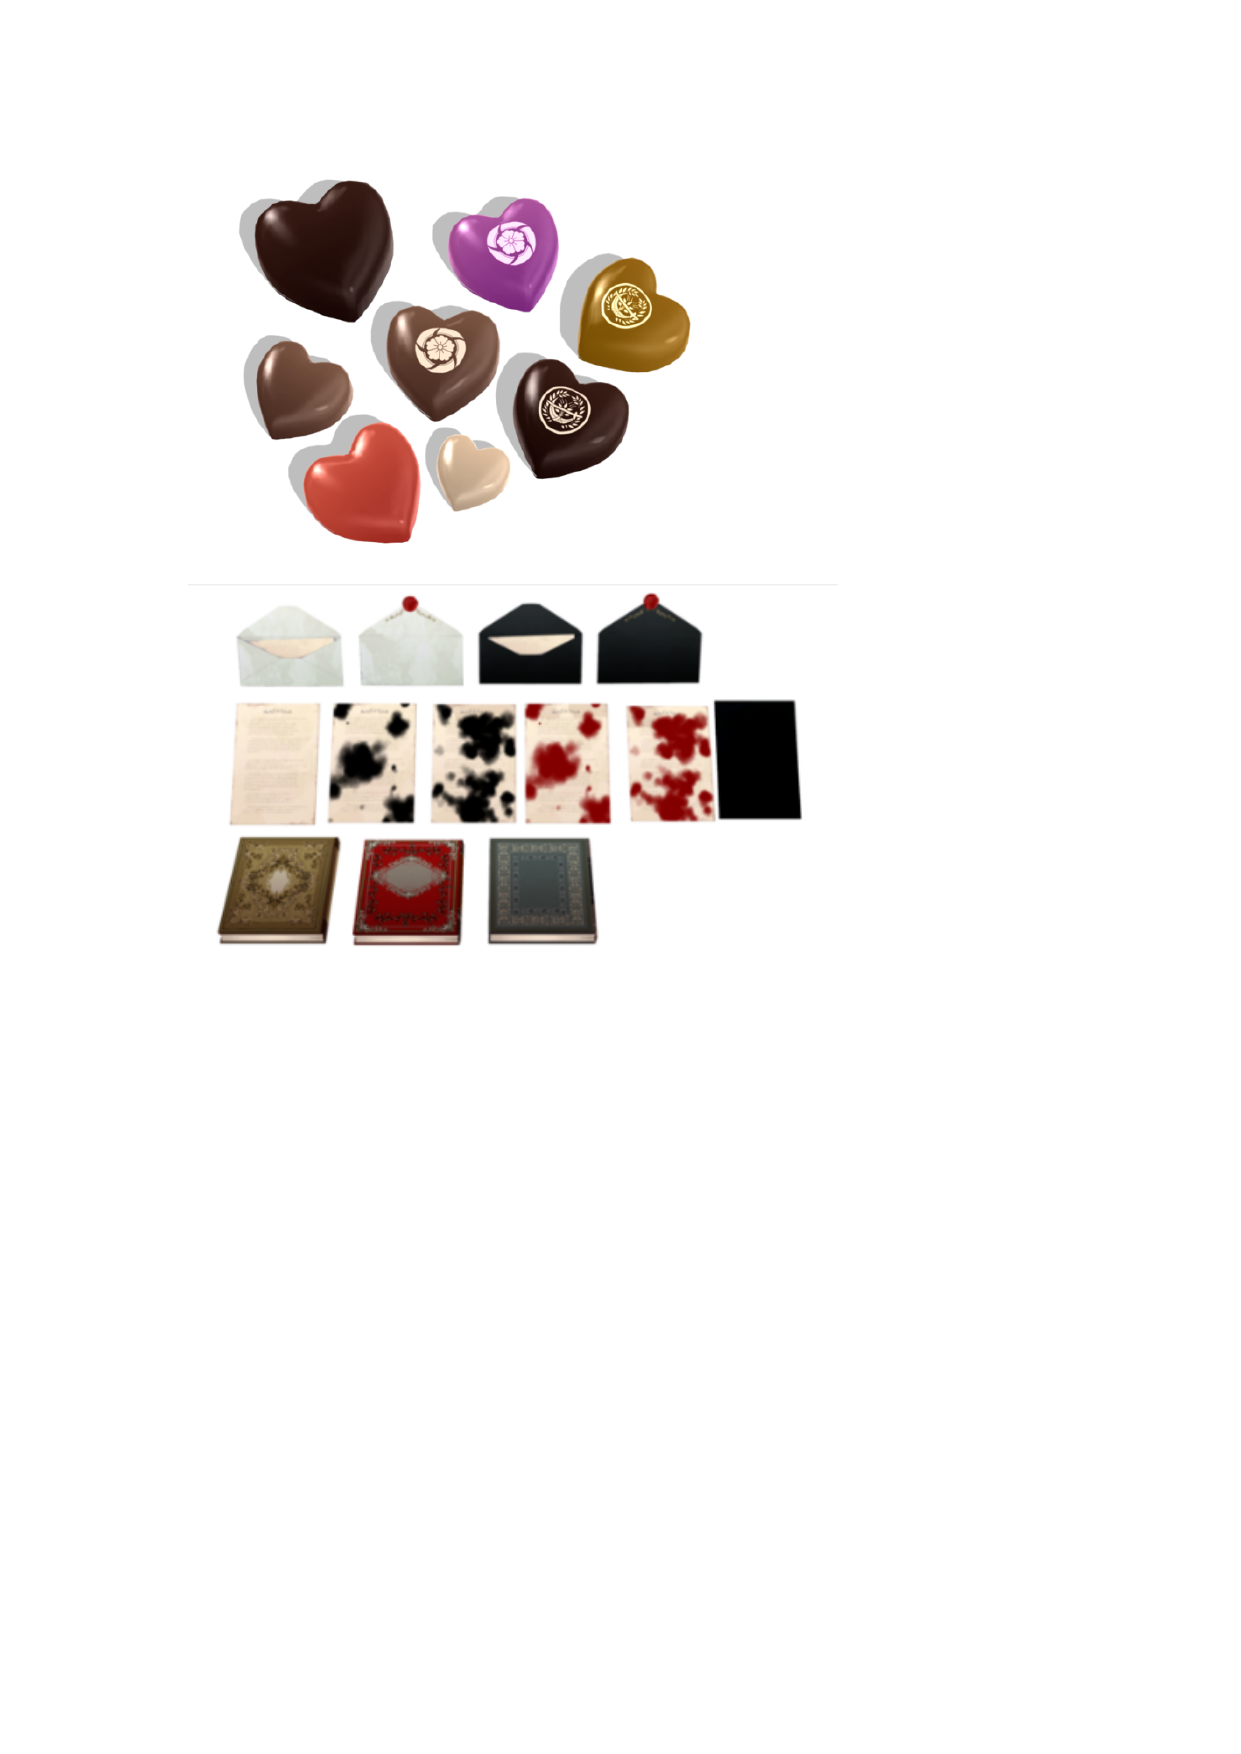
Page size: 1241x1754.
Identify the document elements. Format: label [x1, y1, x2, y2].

picture [187, 584, 838, 961]
picture [187, 162, 742, 563]
